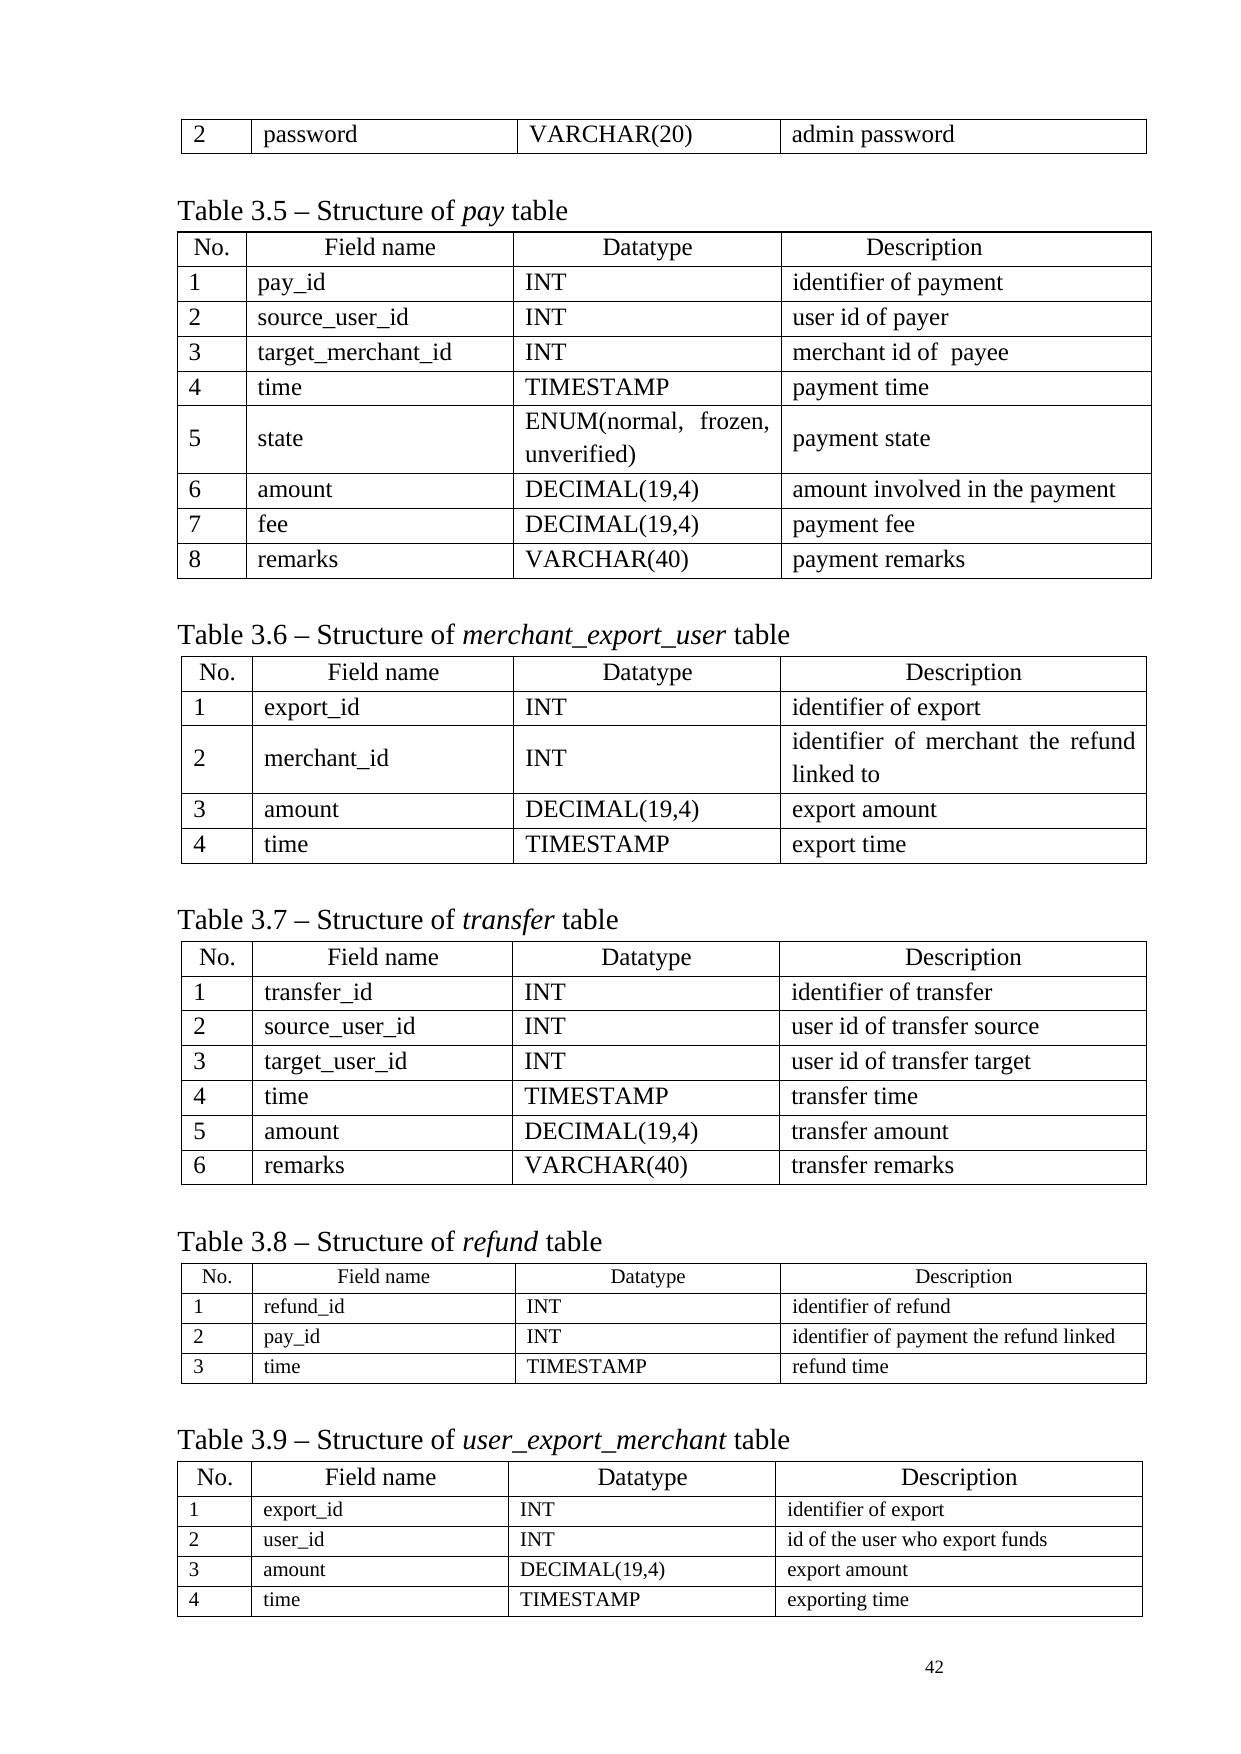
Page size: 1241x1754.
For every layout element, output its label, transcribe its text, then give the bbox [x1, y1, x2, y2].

table_cell 7 [178, 509, 246, 543]
table_cell 5 [182, 1116, 252, 1149]
table_cell target_user_id [253, 1046, 512, 1080]
table_cell identifier of export [776, 1497, 1142, 1526]
table_cell VARCHAR(20) [518, 120, 780, 153]
table_cell 1 [182, 977, 252, 1010]
table_cell 4 [182, 829, 252, 863]
table_cell 3 [182, 794, 252, 828]
table_cell DECIMAL(19,4) [514, 794, 780, 828]
table_header Description [781, 1264, 1146, 1293]
table_cell identifier of transfer [780, 977, 1146, 1010]
table_cell transfer remarks [780, 1151, 1146, 1184]
table_cell 1 [178, 1497, 251, 1526]
table_header Description [776, 1462, 1142, 1496]
table_cell user id of transfer source [780, 1011, 1146, 1045]
table_cell INT [513, 977, 779, 1010]
table_cell 1 [182, 692, 252, 725]
table_header No. [182, 657, 252, 691]
table_cell time [252, 1587, 508, 1616]
table_cell amount involved in the payment [782, 474, 1151, 508]
table_cell remarks [247, 544, 513, 578]
table_cell 4 [182, 1081, 252, 1115]
table_cell password [252, 120, 517, 153]
table_cell INT [516, 1324, 780, 1353]
table_cell DECIMAL(19,4) [514, 474, 781, 508]
table_header Datatype [514, 233, 781, 266]
table_cell export time [781, 829, 1146, 863]
table_header Datatype [509, 1462, 775, 1496]
table_cell id of the user who export funds [776, 1527, 1142, 1556]
table_cell transfer amount [780, 1116, 1146, 1149]
table_cell identifier of export [781, 692, 1146, 725]
table_cell merchant_id [253, 726, 513, 793]
table_cell payment fee [782, 509, 1151, 543]
table_header Description [780, 942, 1146, 976]
table_cell amount [247, 474, 513, 508]
table_cell 2 [182, 1011, 252, 1045]
table_cell source_user_id [247, 302, 513, 336]
table_cell remarks [253, 1151, 512, 1184]
table_cell ENUM(normal, frozen, unverified) [514, 406, 781, 473]
table_cell INT [513, 1046, 779, 1080]
table_cell fee [247, 509, 513, 543]
text Table 3.7 – Structure of transfer table [177, 902, 1152, 936]
table_cell INT [516, 1294, 780, 1323]
table_cell 1 [182, 1294, 252, 1323]
table_cell INT [509, 1497, 775, 1526]
table_header Field name [252, 1462, 508, 1496]
table_cell time [253, 1354, 515, 1383]
table_cell 2 [178, 302, 246, 336]
table_header Field name [253, 942, 512, 976]
table_cell export amount [776, 1557, 1142, 1586]
table_cell transfer_id [253, 977, 512, 1010]
table_cell merchant id of payee [782, 337, 1151, 371]
table_cell TIMESTAMP [514, 372, 781, 405]
table_header Field name [247, 233, 513, 266]
table_cell pay_id [253, 1324, 515, 1353]
table_cell INT [514, 267, 781, 301]
table_cell user id of transfer target [780, 1046, 1146, 1080]
table_cell 2 [182, 726, 252, 793]
table_header Datatype [514, 657, 780, 691]
text Table 3.9 – Structure of user_export_merchant table [177, 1422, 1152, 1456]
text Table 3.5 – Structure of pay table [177, 193, 1152, 226]
table_cell pay_id [247, 267, 513, 301]
table_cell 3 [182, 1354, 252, 1383]
table_cell transfer time [780, 1081, 1146, 1115]
table_cell 8 [178, 544, 246, 578]
table_cell admin password [781, 120, 1146, 153]
table_cell 4 [178, 372, 246, 405]
table_cell payment state [782, 406, 1151, 473]
table_cell refund_id [253, 1294, 515, 1323]
table_cell refund time [781, 1354, 1146, 1383]
table_header Datatype [516, 1264, 780, 1293]
table_cell INT [514, 302, 781, 336]
table_header No. [182, 1264, 252, 1293]
table_cell user_id [252, 1527, 508, 1556]
table_cell TIMESTAMP [516, 1354, 780, 1383]
table_header Field name [253, 1264, 515, 1293]
table_cell 2 [178, 1527, 251, 1556]
table_cell export amount [781, 794, 1146, 828]
table_cell 5 [178, 406, 246, 473]
table_cell INT [514, 726, 780, 793]
table_cell 6 [182, 1151, 252, 1184]
table_header No. [178, 233, 246, 266]
table_cell TIMESTAMP [509, 1587, 775, 1616]
table_cell 1 [178, 267, 246, 301]
table_header No. [182, 942, 252, 976]
table_cell exporting time [776, 1587, 1142, 1616]
table_cell amount [253, 794, 513, 828]
table_cell TIMESTAMP [513, 1081, 779, 1115]
table_cell INT [514, 337, 781, 371]
table_cell export_id [253, 692, 513, 725]
table_cell 2 [182, 1324, 252, 1353]
table_cell time [253, 829, 513, 863]
table_cell identifier of payment the refund linked [781, 1324, 1146, 1353]
table_cell 3 [178, 1557, 251, 1586]
table_cell target_merchant_id [247, 337, 513, 371]
table_cell identifier of refund [781, 1294, 1146, 1323]
table_cell 3 [178, 337, 246, 371]
table_cell 2 [182, 120, 251, 153]
table_cell VARCHAR(40) [513, 1151, 779, 1184]
table_cell time [253, 1081, 512, 1115]
table_header No. [178, 1462, 251, 1496]
table_cell identifier of payment [782, 267, 1151, 301]
table_cell source_user_id [253, 1011, 512, 1045]
text Table 3.8 – Structure of refund table [177, 1224, 1152, 1257]
table_cell amount [252, 1557, 508, 1586]
table_cell VARCHAR(40) [514, 544, 781, 578]
table_cell INT [514, 692, 780, 725]
table_cell identifier of merchant the refund linked to [781, 726, 1146, 793]
table_cell INT [513, 1011, 779, 1045]
table_cell 6 [178, 474, 246, 508]
table_cell payment time [782, 372, 1151, 405]
table_cell state [247, 406, 513, 473]
table_header Description [782, 233, 1151, 266]
table_cell TIMESTAMP [514, 829, 780, 863]
table_cell payment remarks [782, 544, 1151, 578]
table_cell DECIMAL(19,4) [514, 509, 781, 543]
table_cell 4 [178, 1587, 251, 1616]
table_cell user id of payer [782, 302, 1151, 336]
table_cell amount [253, 1116, 512, 1149]
table_header Description [781, 657, 1146, 691]
table_header Datatype [513, 942, 779, 976]
table_cell export_id [252, 1497, 508, 1526]
table_cell time [247, 372, 513, 405]
table_cell 3 [182, 1046, 252, 1080]
table_cell DECIMAL(19,4) [509, 1557, 775, 1586]
text Table 3.6 – Structure of merchant_export_user table [177, 617, 1152, 651]
table_cell INT [509, 1527, 775, 1556]
table_cell DECIMAL(19,4) [513, 1116, 779, 1149]
table_header Field name [253, 657, 513, 691]
